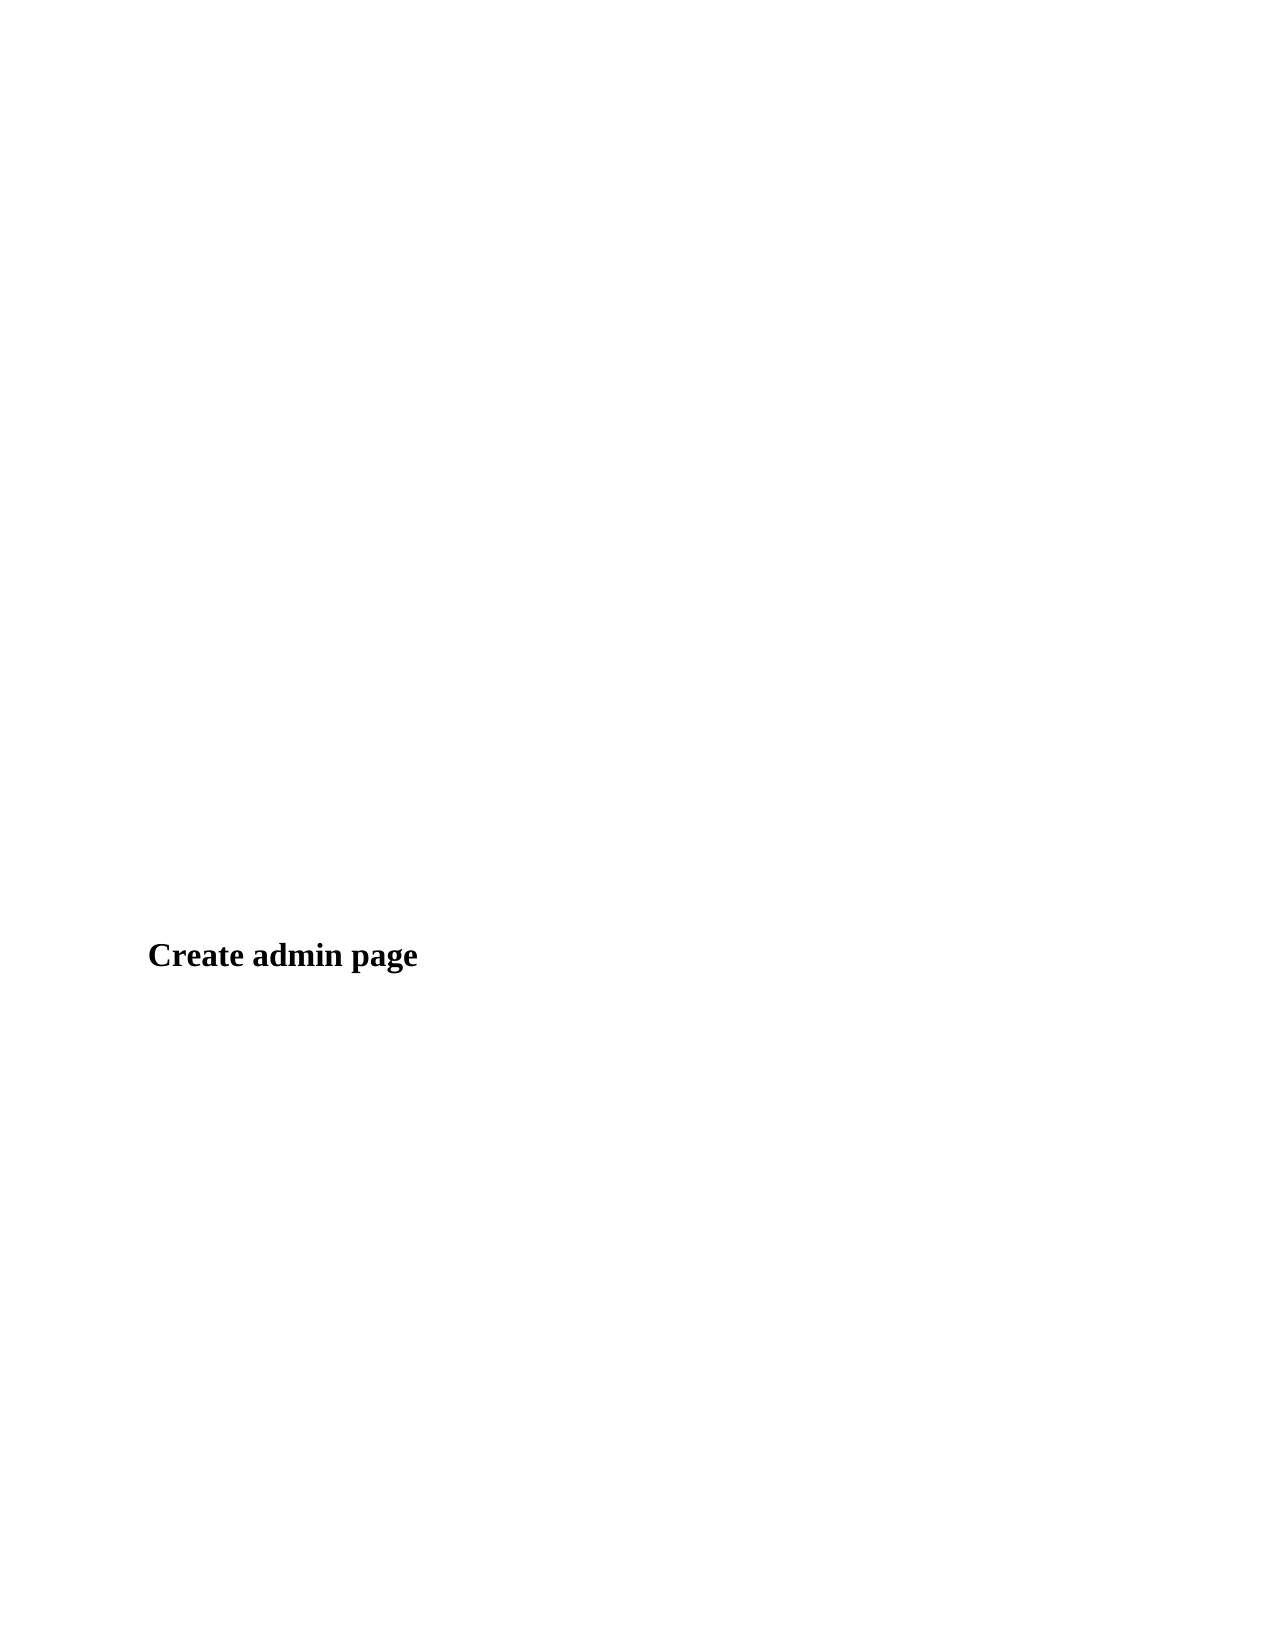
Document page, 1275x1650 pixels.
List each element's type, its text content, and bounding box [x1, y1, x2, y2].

text Create admin page [148, 936, 1157, 974]
